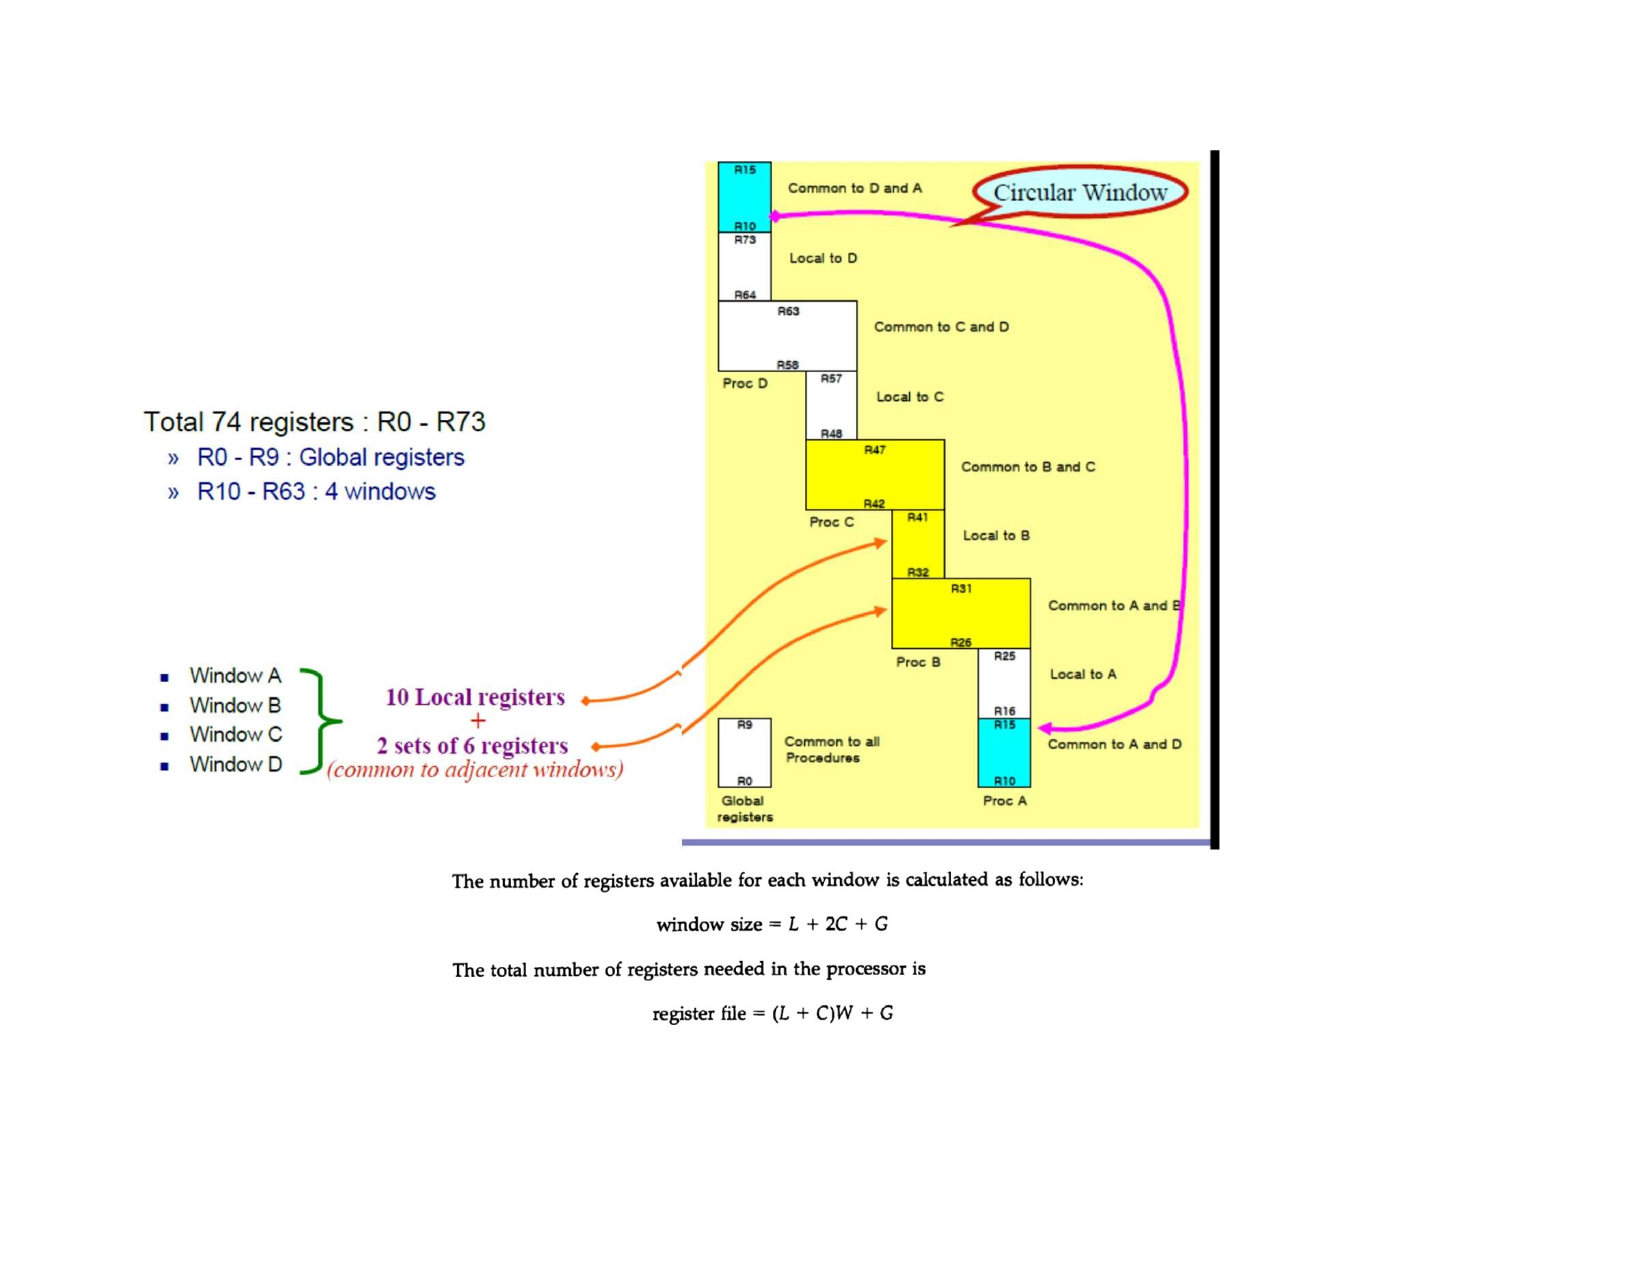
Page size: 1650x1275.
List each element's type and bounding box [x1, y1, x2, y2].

picture [131, 150, 1220, 850]
picture [420, 851, 1115, 1038]
